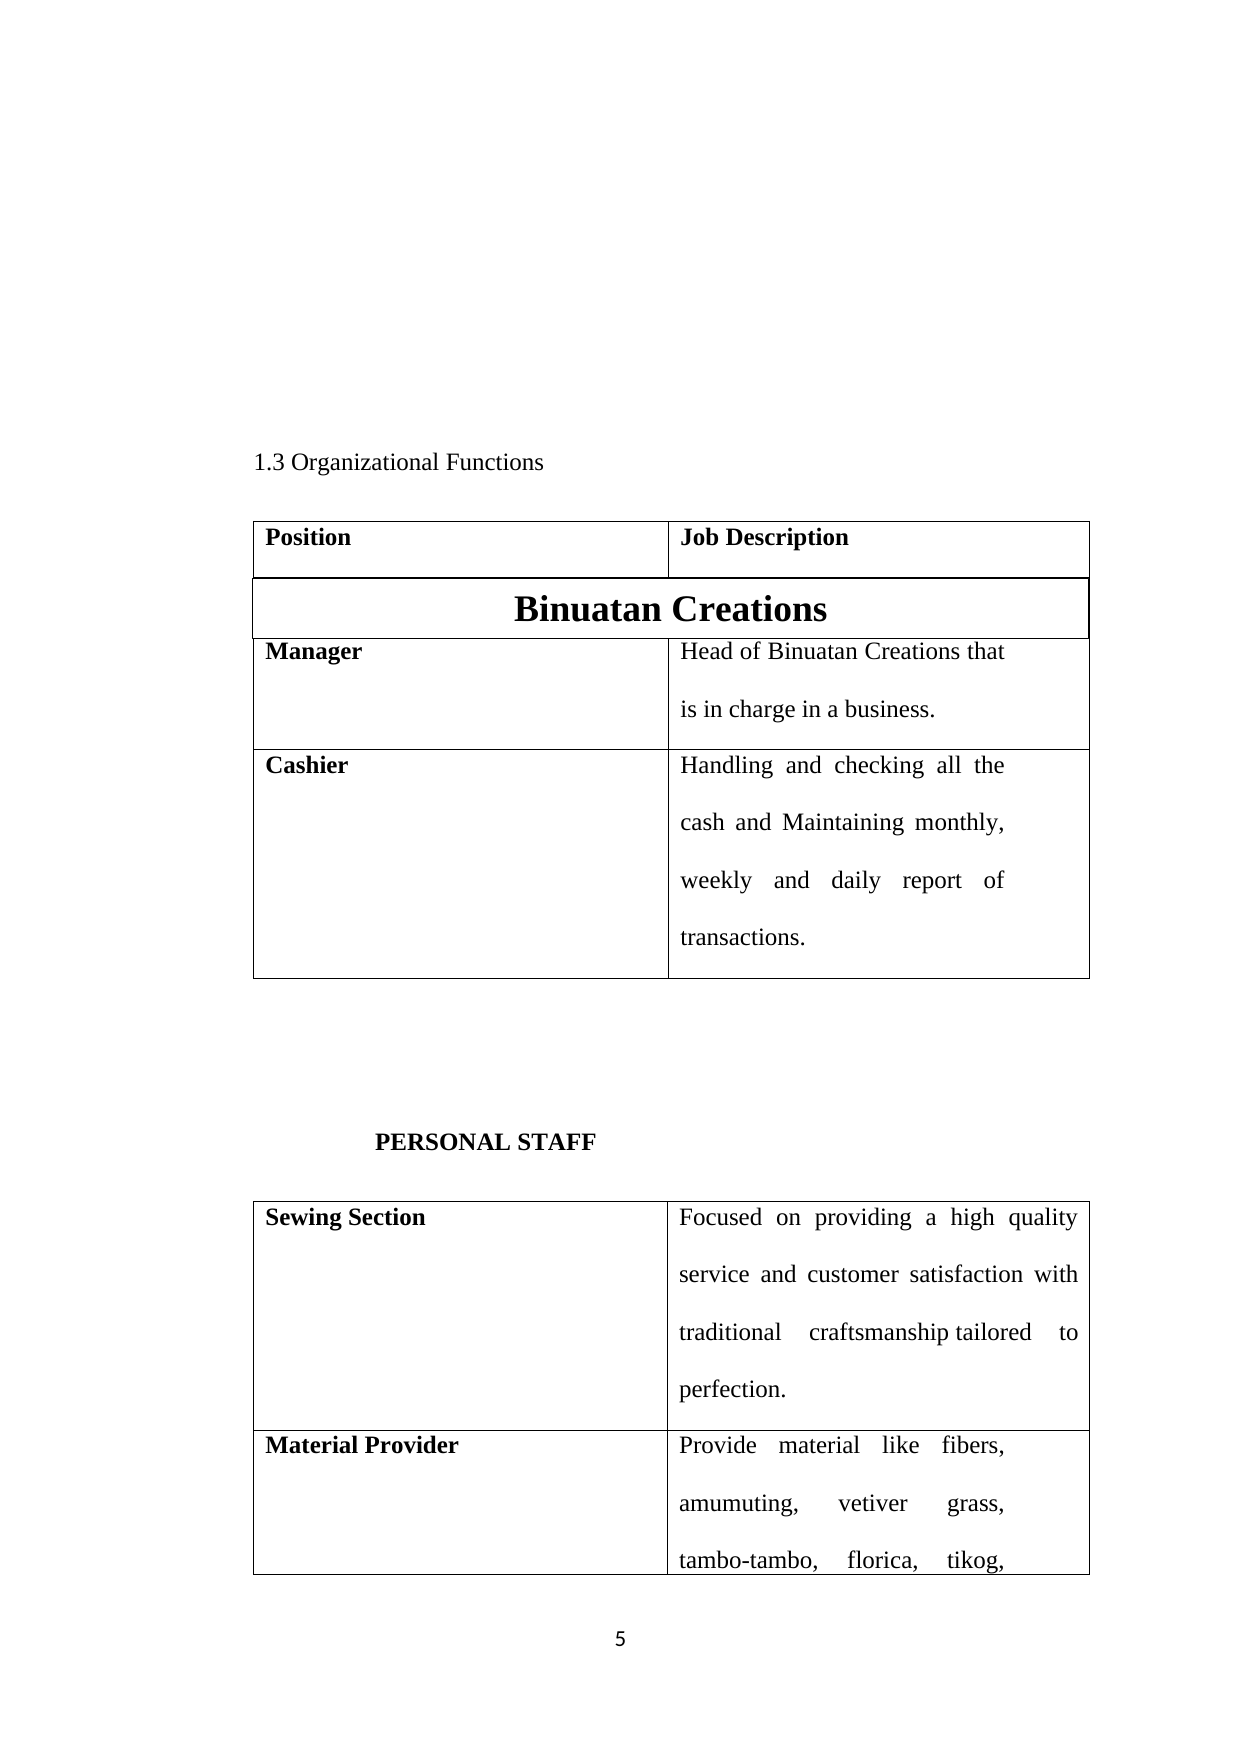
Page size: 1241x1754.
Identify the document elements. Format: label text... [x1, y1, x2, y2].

table_cell Head of Binuatan Creations that is in charge in a business. [669, 639, 1089, 749]
table_cell Material Provider [254, 1431, 667, 1574]
table_cell Manager [254, 639, 668, 749]
table_cell Cashier [254, 750, 668, 977]
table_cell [668, 1431, 1089, 1574]
table_header Sewing Section [254, 1202, 667, 1429]
table_header Position [254, 522, 668, 577]
table_header Focused on providing a high quality service and customer satisfaction with traditional craftsmanship tailored to perfection. [668, 1202, 1089, 1429]
table_header Job Description [669, 522, 1089, 577]
text PERSONAL STAFF [300, 1127, 1016, 1156]
text 1.3 Organizational Functions [253, 447, 1016, 475]
table_cell Handling and checking all the cash and Maintaining monthly, weekly and daily report of transactions. [669, 750, 1089, 977]
